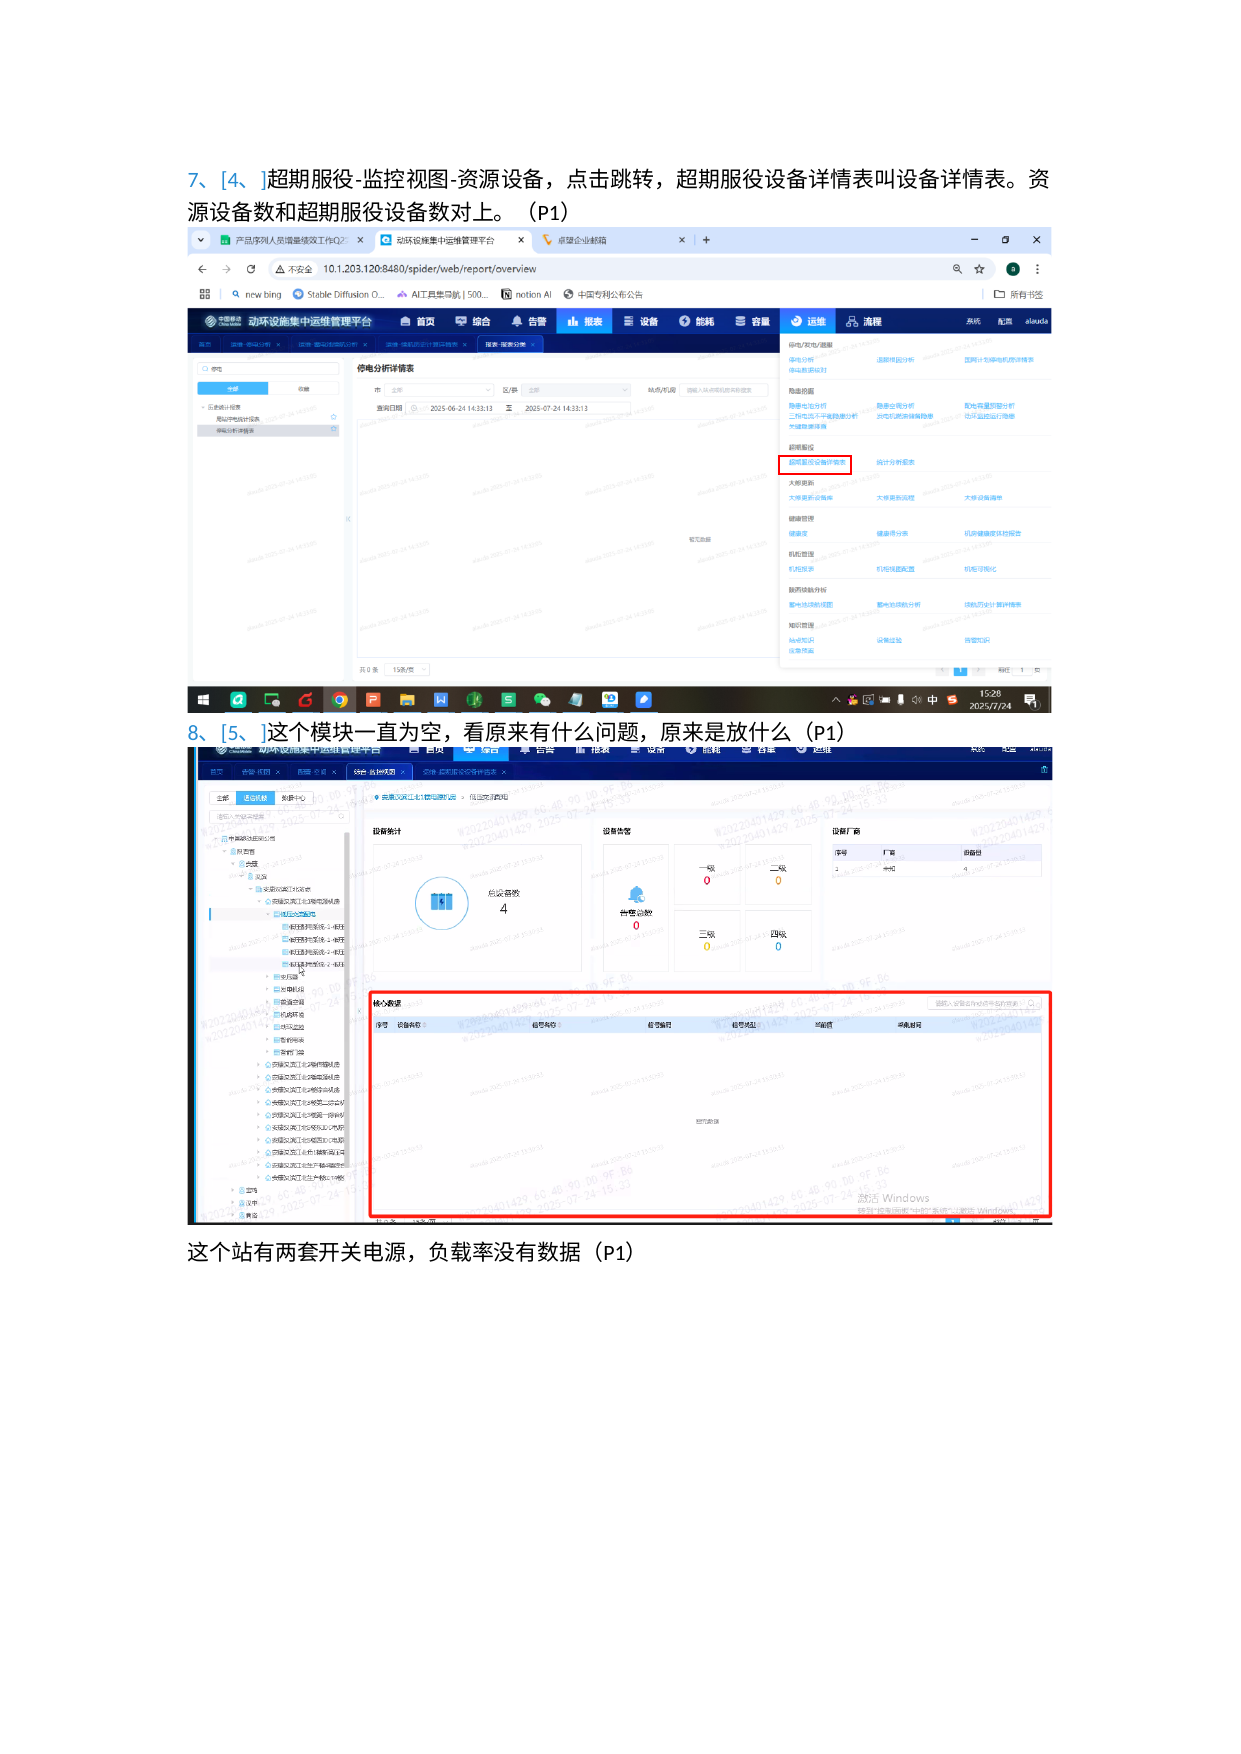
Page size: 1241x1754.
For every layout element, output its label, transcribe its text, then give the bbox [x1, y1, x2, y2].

list 这个模块一直为空，看原来有什么问题，原来是放什么（P1） [187, 714, 1053, 747]
list 超期服役-监控视图-资源设备，点击跳转，超期服役设备详情表叫设备详情表。资源设备数和超期服役设备数对上。（P1） [187, 162, 1053, 227]
list 这个站有两套开关电源，负载率没有数据（P1） [187, 1234, 1053, 1267]
picture [187, 227, 1052, 713]
picture [187, 747, 1053, 1225]
